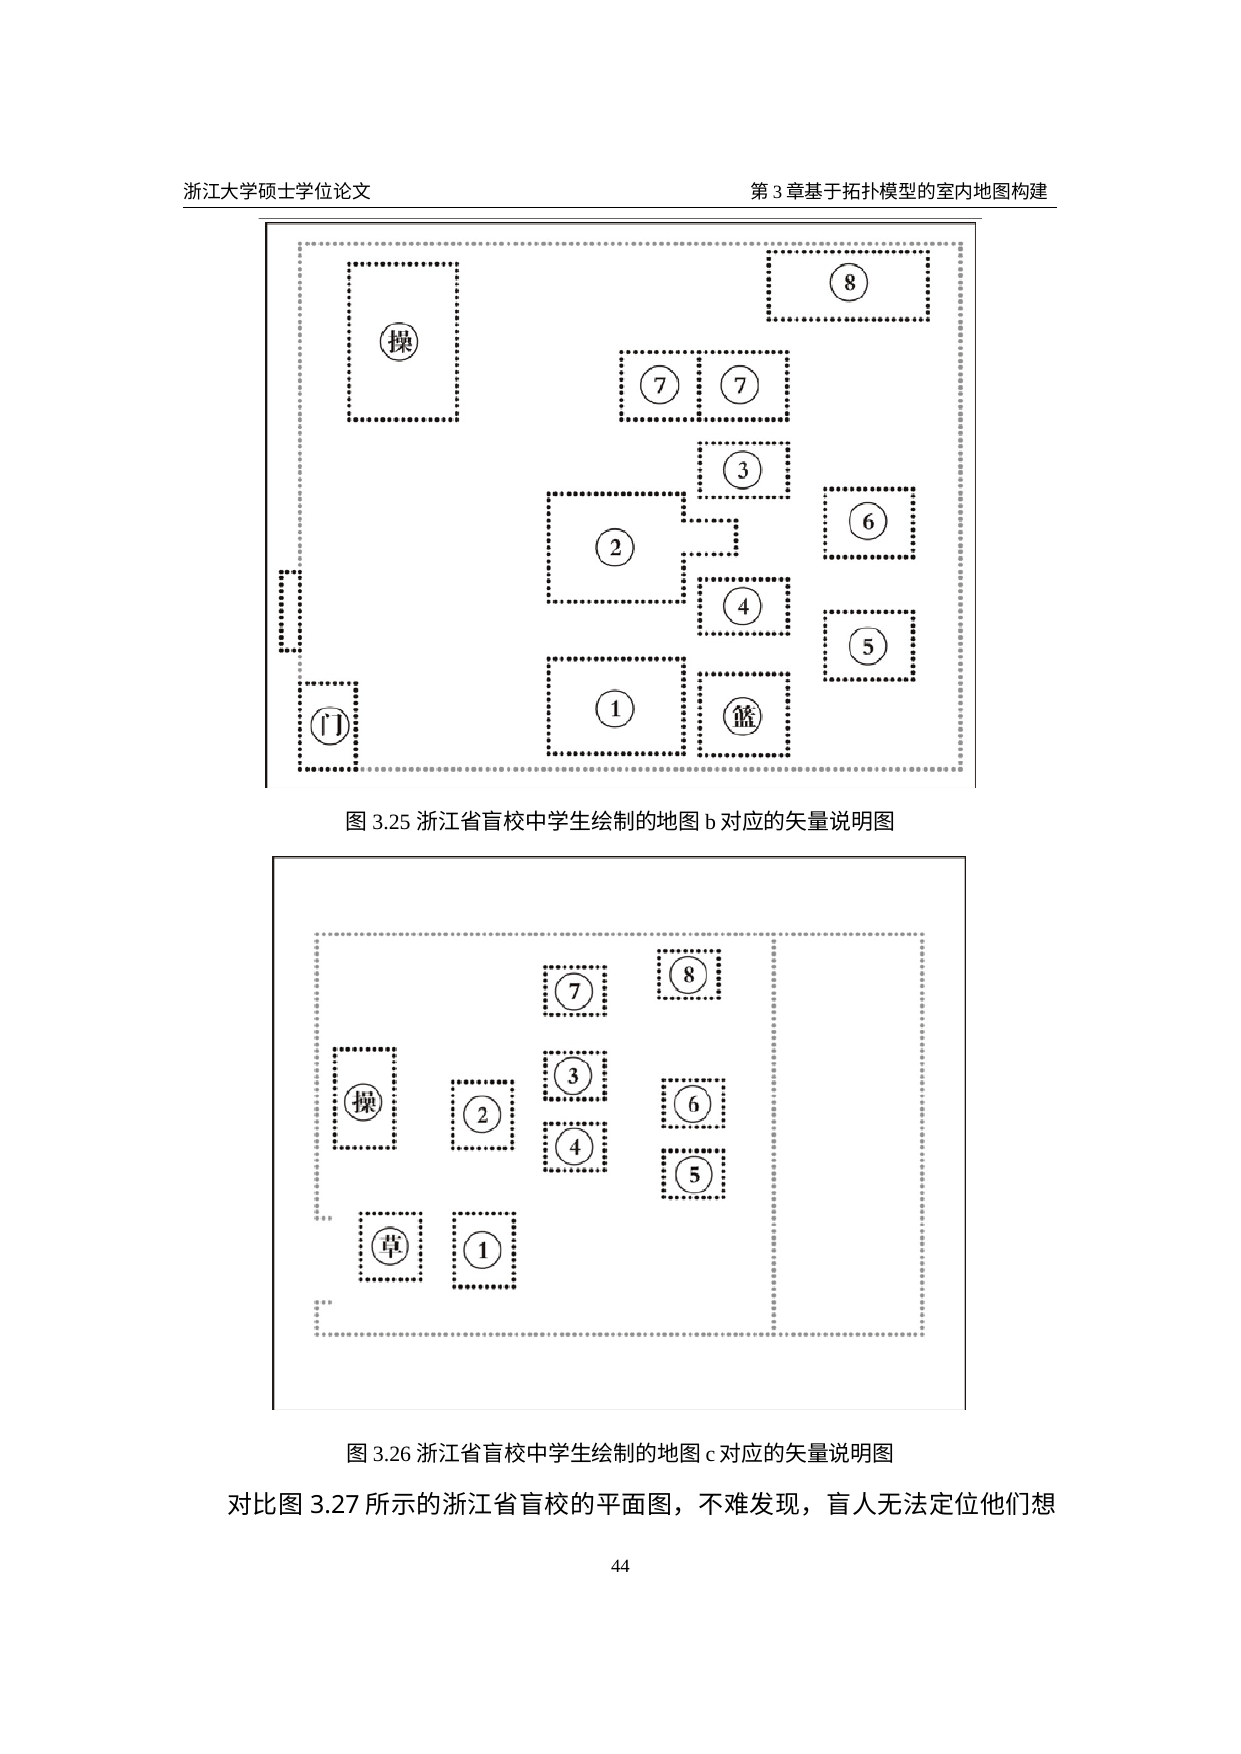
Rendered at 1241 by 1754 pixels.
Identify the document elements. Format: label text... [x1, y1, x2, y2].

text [183, 1484, 1057, 1521]
picture [258, 218, 982, 788]
picture [265, 852, 975, 1421]
